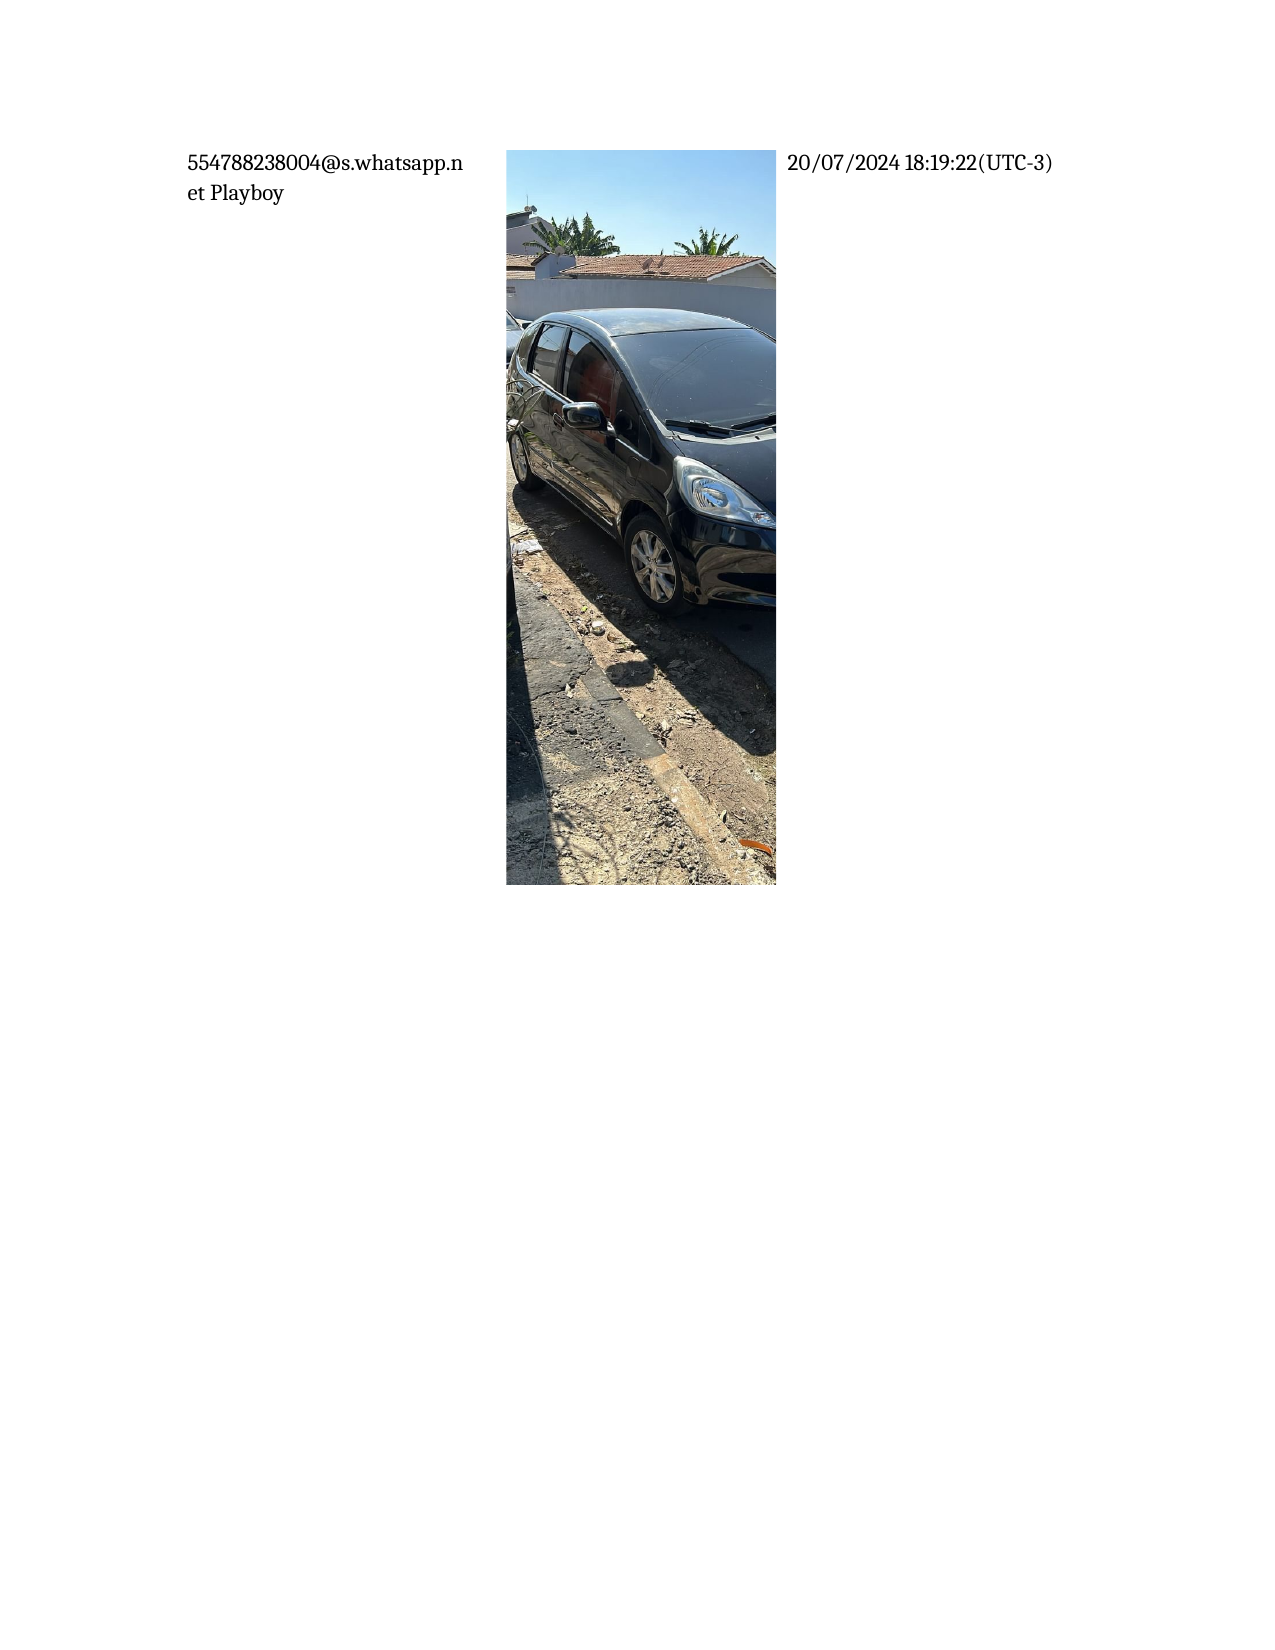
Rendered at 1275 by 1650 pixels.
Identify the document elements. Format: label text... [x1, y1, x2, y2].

table_cell 20/07/2024 18:19:22(UTC-3) [776, 150, 1076, 909]
picture [506, 150, 777, 885]
table_cell 554788238004@s.whatsapp.net Playboy [176, 150, 476, 909]
table_cell [476, 150, 776, 909]
